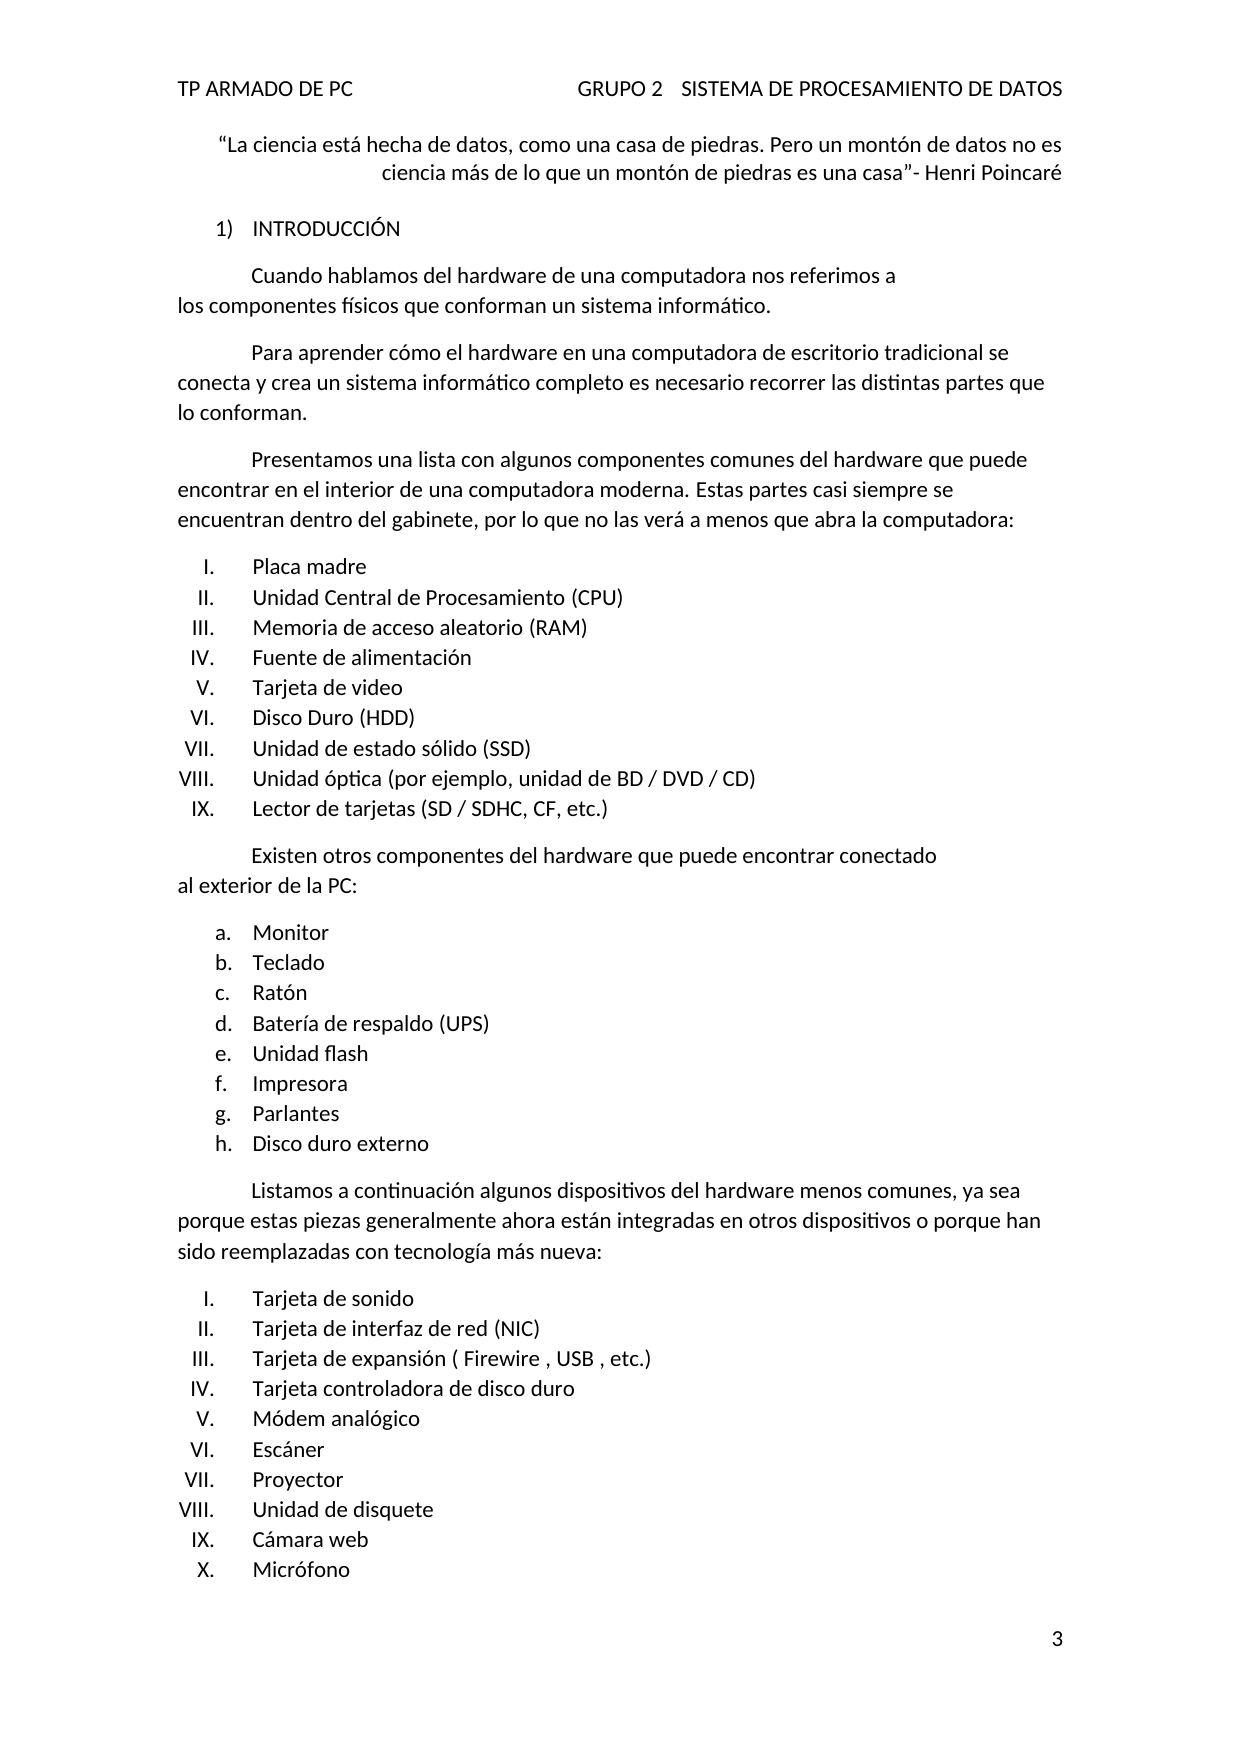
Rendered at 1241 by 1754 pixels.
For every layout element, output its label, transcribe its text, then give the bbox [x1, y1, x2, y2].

text Listamos a continuación algunos dispositivos del hardware menos comunes, ya sea porque estas piezas generalmente ahora están integradas en otros dispositivos o porque han sido reemplazadas con tecnología más nueva: [177, 1176, 1063, 1265]
list Unidad flash [215, 1039, 1063, 1067]
list Tarjeta de interfaz de red (NIC) [215, 1314, 1063, 1342]
text Cuando hablamos del hardware de una computadora nos referimos a los componentes físicos que conforman un sistema informático. [177, 261, 1063, 319]
list Impresora [215, 1069, 1063, 1097]
list Fuente de alimentación [215, 643, 1063, 671]
list Proyector [215, 1465, 1063, 1493]
list Tarjeta de sonido [215, 1284, 1063, 1312]
list Tarjeta de expansión ( Firewire , USB , etc.) [215, 1344, 1063, 1372]
list Lector de tarjetas (SD / SDHC, CF, etc.) [215, 794, 1063, 822]
text Presentamos una lista con algunos componentes comunes del hardware que puede encontrar en el interior de una computadora moderna. Estas partes casi siempre se encuentran dentro del gabinete, por lo que no las verá a menos que abra la computadora: [177, 445, 1063, 533]
text Existen otros componentes del hardware que puede encontrar conectado al exterior de la PC: [177, 841, 1063, 899]
list INTRODUCCIÓN [215, 214, 1063, 242]
list Teclado [215, 948, 1063, 976]
list Escáner [215, 1435, 1063, 1463]
list Tarjeta controladora de disco duro [215, 1374, 1063, 1402]
list Tarjeta de video [215, 673, 1063, 701]
list Monitor [215, 918, 1063, 946]
list Placa madre [215, 552, 1063, 580]
list Unidad de disquete [215, 1495, 1063, 1523]
list Micrófono [215, 1556, 1063, 1583]
list Ratón [215, 978, 1063, 1006]
list Módem analógico [215, 1404, 1063, 1432]
list Batería de respaldo (UPS) [215, 1009, 1063, 1037]
list Unidad óptica (por ejemplo, unidad de BD / DVD / CD) [215, 764, 1063, 792]
list Unidad Central de Procesamiento (CPU) [215, 583, 1063, 611]
list Memoria de acceso aleatorio (RAM) [215, 613, 1063, 641]
list Disco duro externo [215, 1129, 1063, 1157]
list Parlantes [215, 1099, 1063, 1127]
list Disco Duro (HDD) [215, 703, 1063, 731]
list Unidad de estado sólido (SSD) [215, 734, 1063, 762]
text Para aprender cómo el hardware en una computadora de escritorio tradicional se conecta y crea un sistema informático completo es necesario recorrer las distintas partes que lo conforman. [177, 338, 1063, 426]
list Cámara web [215, 1525, 1063, 1553]
